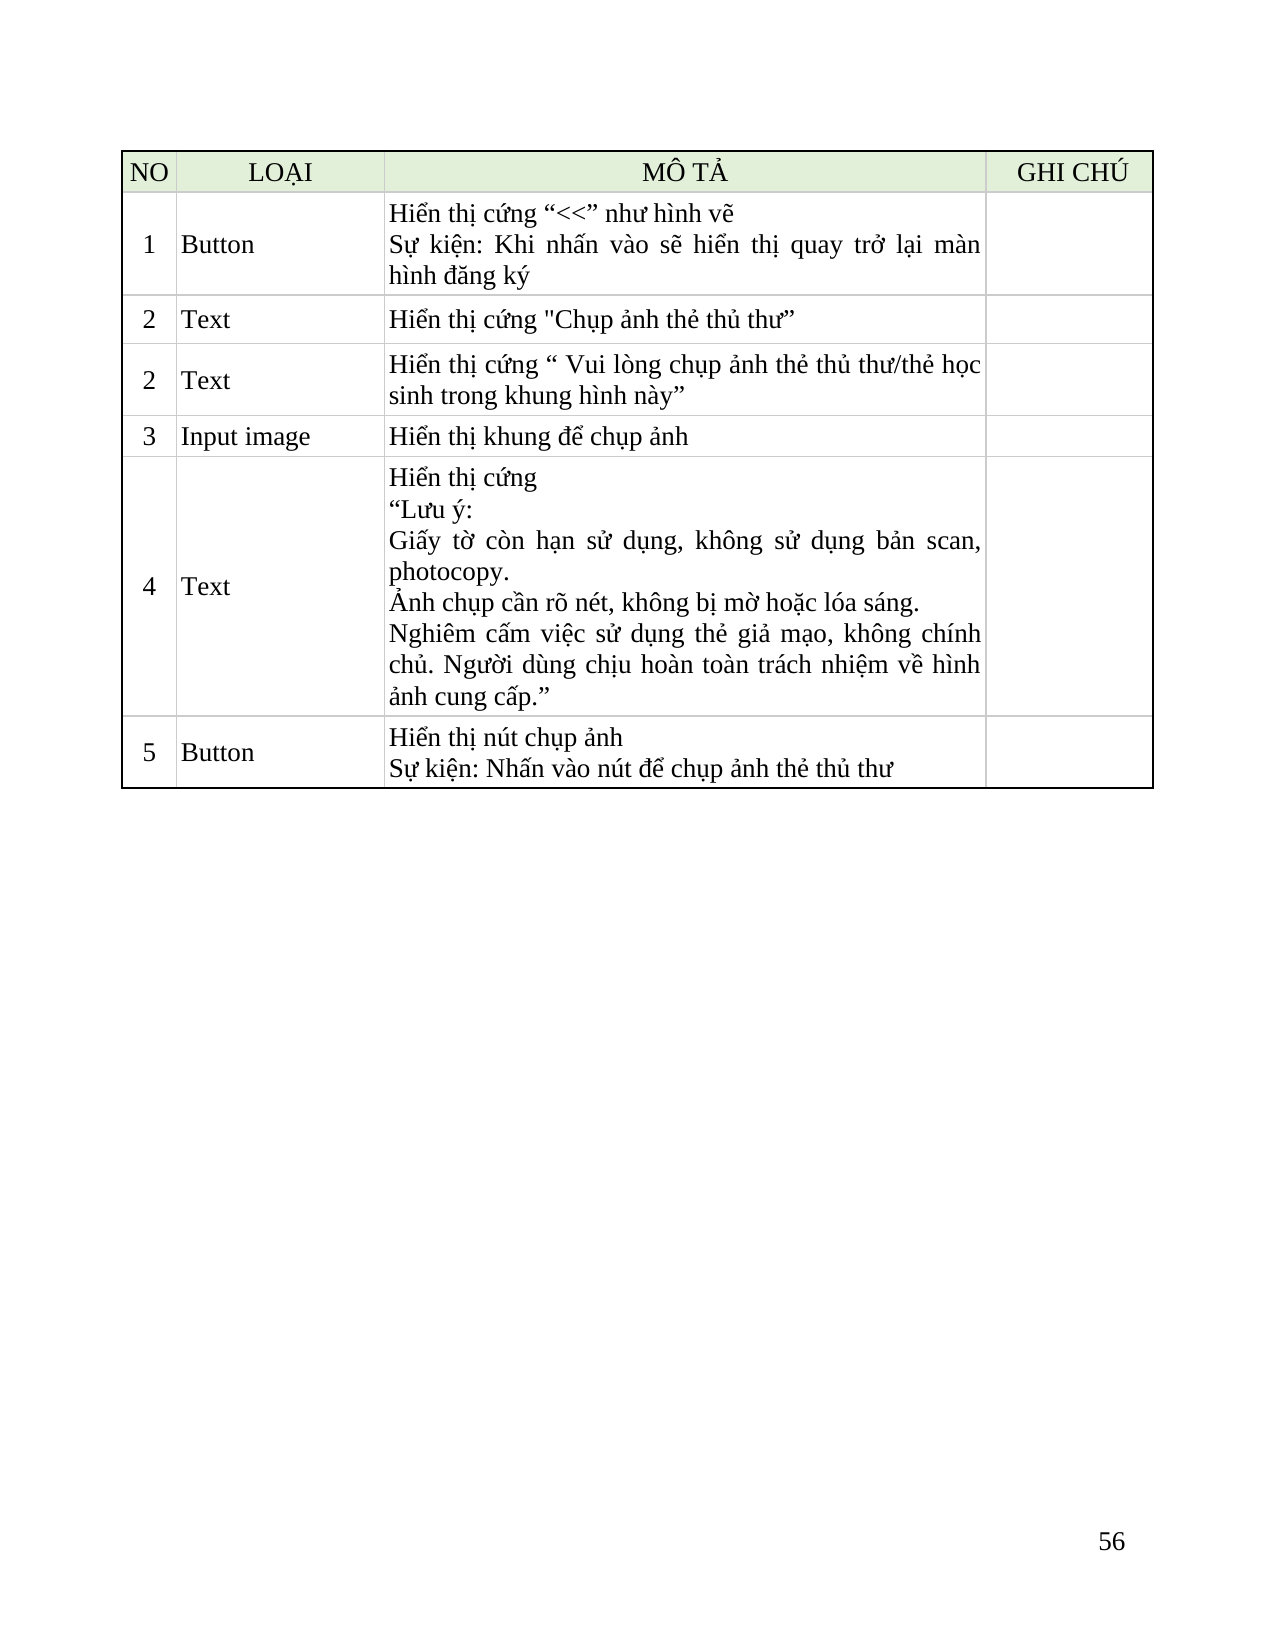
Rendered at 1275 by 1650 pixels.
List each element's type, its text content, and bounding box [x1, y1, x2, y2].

table_header GHI CHÚ [987, 152, 1152, 191]
table_cell Hiển thị cứng “Lưu ý: Giấy tờ còn hạn sử dụng, không sử dụng bản scan, photocopy. Ảnh chụp cần rõ nét, không bị mờ hoặc lóa sáng. Nghiêm cấm việc sử dụng thẻ giả mạo, không chính chủ. Người dùng chịu hoàn toàn trách nhiệm về hình ảnh cung cấp.” [385, 457, 985, 715]
table_header LOẠI [177, 152, 384, 191]
table_header MÔ TẢ [385, 152, 985, 191]
table_cell Text [177, 344, 384, 415]
table_cell Button [177, 193, 384, 294]
table_cell Text [177, 296, 384, 343]
table_cell Text [177, 457, 384, 715]
table_cell 2 [123, 344, 176, 415]
table_cell [987, 717, 1152, 787]
table_cell Input image [177, 416, 384, 456]
table_cell 2 [123, 296, 176, 343]
table_cell [987, 416, 1152, 456]
table_cell 1 [123, 193, 176, 294]
table_cell Button [177, 717, 384, 787]
table_cell 3 [123, 416, 176, 456]
table_cell Hiển thị cứng "Chụp ảnh thẻ thủ thư” [385, 296, 985, 343]
table_cell Hiển thị khung để chụp ảnh [385, 416, 985, 456]
table_cell [987, 457, 1152, 715]
table_cell 5 [123, 717, 176, 787]
table_cell [987, 344, 1152, 415]
table_cell Hiển thị cứng “ Vui lòng chụp ảnh thẻ thủ thư/thẻ học sinh trong khung hình này” [385, 344, 985, 415]
table_header NO [123, 152, 176, 191]
table_cell [987, 296, 1152, 343]
table_cell 4 [123, 457, 176, 715]
table_cell Hiển thị nút chụp ảnh Sự kiện: Nhấn vào nút để chụp ảnh thẻ thủ thư [385, 717, 985, 787]
table_cell Hiển thị cứng “<<” như hình vẽ Sự kiện: Khi nhấn vào sẽ hiển thị quay trở lại màn hình đăng ký [385, 193, 985, 294]
table_cell [987, 193, 1152, 294]
